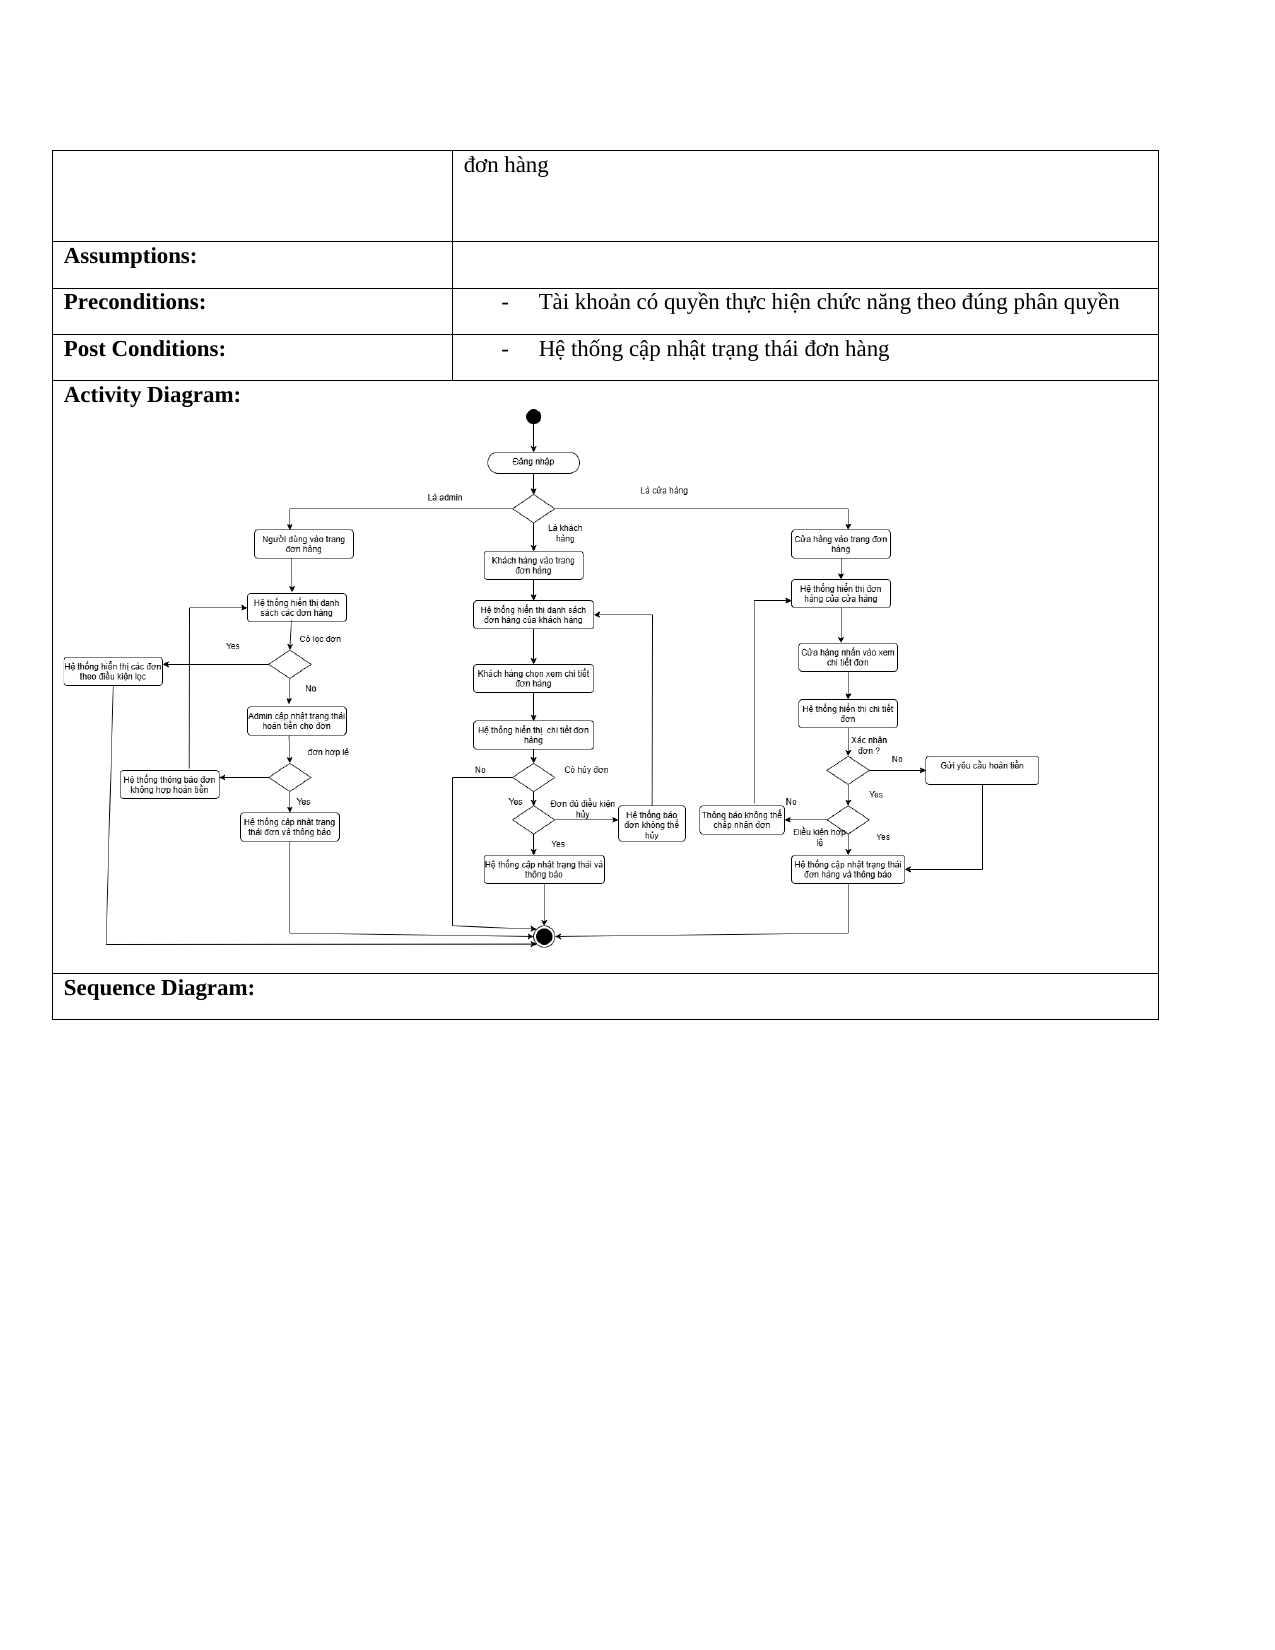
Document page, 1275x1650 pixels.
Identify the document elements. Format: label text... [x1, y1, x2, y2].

table_cell Hệ thống cập nhật trạng thái đơn hàng [453, 335, 1158, 380]
table_cell Preconditions: [53, 289, 452, 333]
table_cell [453, 151, 1158, 241]
table_cell Sequence Diagram: [53, 974, 1158, 1019]
table_cell Assumptions: [53, 242, 452, 287]
table_cell Activity Diagram: [53, 381, 1158, 973]
table_cell Post Conditions: [53, 335, 452, 380]
picture [63, 409, 1039, 950]
table_cell [453, 242, 1158, 287]
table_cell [53, 151, 452, 241]
table_cell Tài khoản có quyền thực hiện chức năng theo đúng phân quyền [453, 289, 1158, 333]
